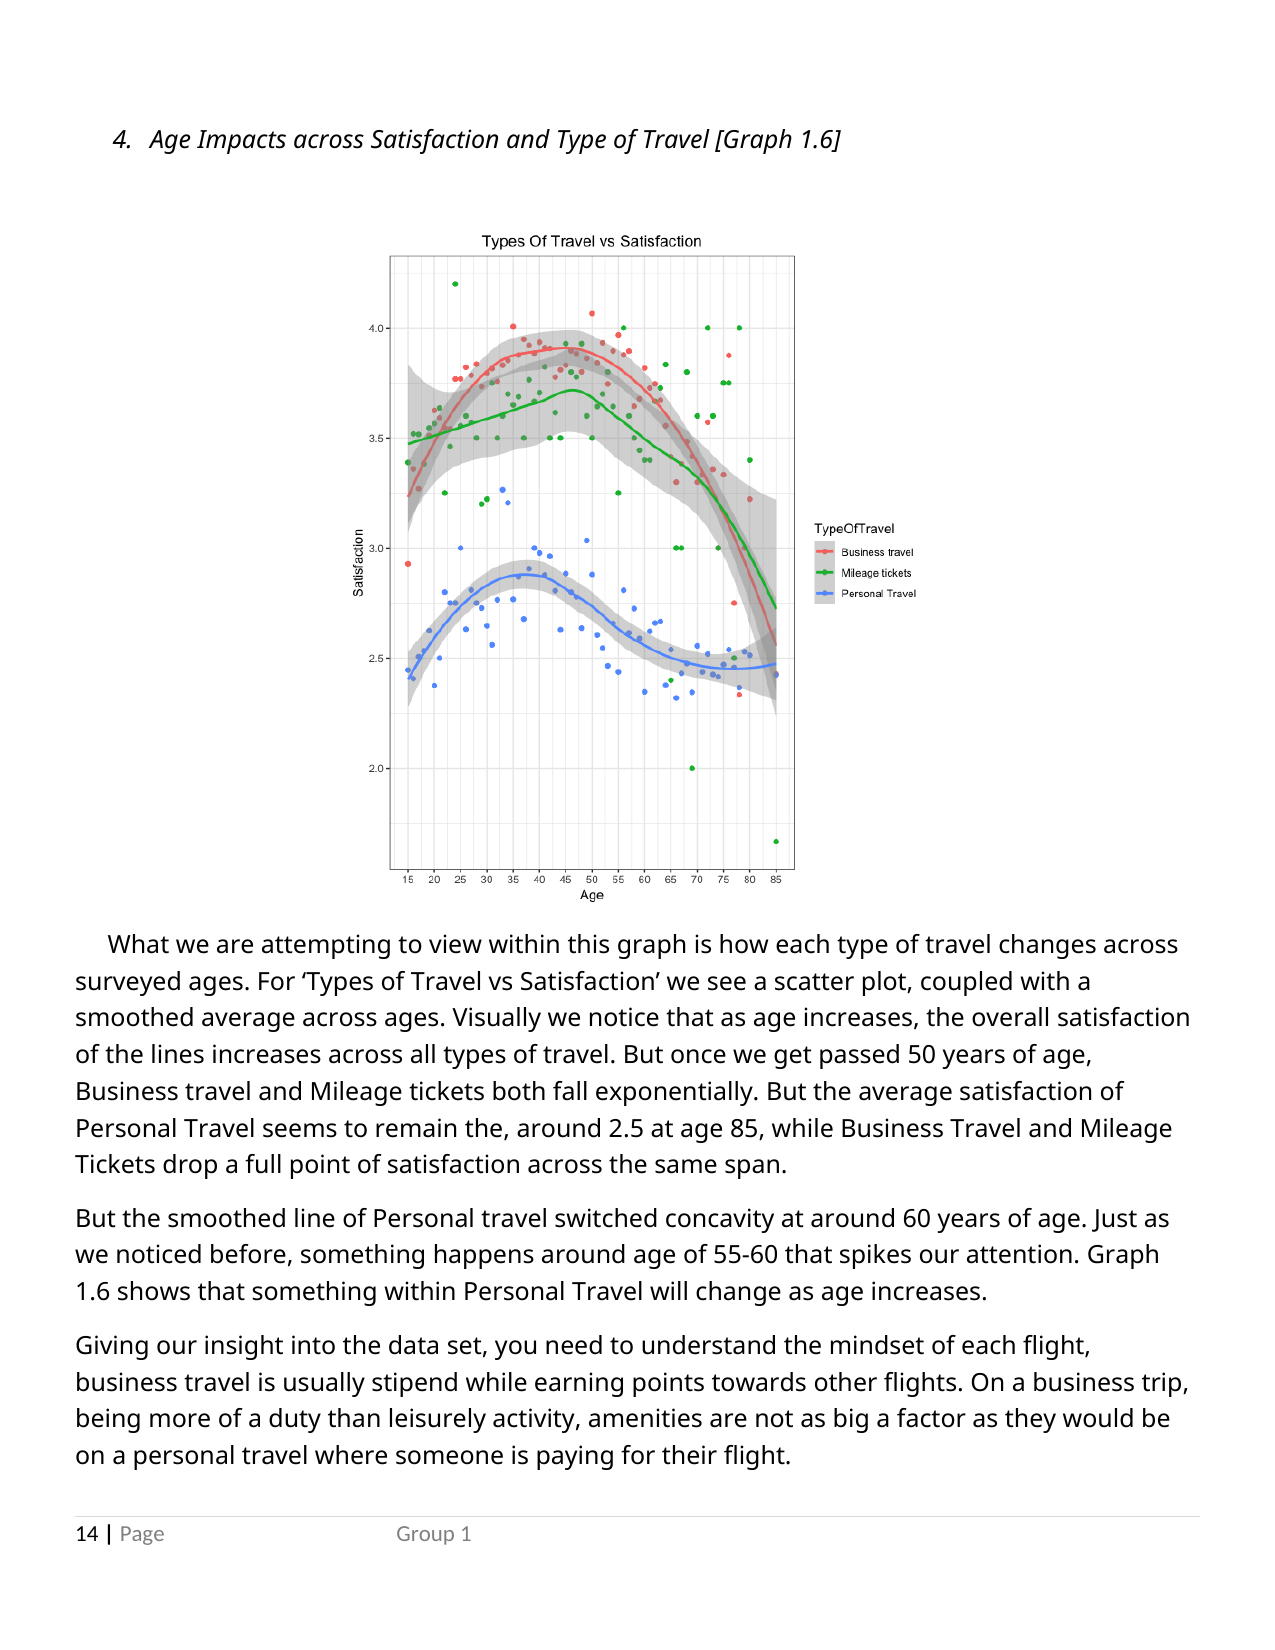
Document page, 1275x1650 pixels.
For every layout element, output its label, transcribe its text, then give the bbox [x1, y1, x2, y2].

text Giving our insight into the data set, you need to understand the mindset of each flight, business travel is usually stipend while earning points towards other flights. On a business trip, being more of a duty than leisurely activity, amenities are not as big a factor as they would be on a personal travel where someone is paying for their flight. [75, 1327, 1200, 1472]
list Age Impacts across Satisfaction and Type of Travel [Graph 1.6] [112, 122, 1200, 156]
text What we are attempting to view within this graph is how each type of travel changes across surveyed ages. For ‘Types of Travel vs Satisfaction’ we see a scatter plot, coupled with a smoothed average across ages. Visually we notice that as age increases, the overall satisfaction of the lines increases across all types of travel. But once we get passed 50 years of age, Business travel and Mileage tickets both fall exponentially. But the average satisfaction of Personal Travel seems to remain the, around 2.5 at age 85, while Business Travel and Mileage Tickets drop a full point of satisfaction across the same span. [75, 926, 1200, 1181]
text But the smoothed line of Personal travel switched concavity at around 60 years of age. Just as we noticed before, something happens around age of 55-60 that spikes our attention. Graph 1.6 shows that something within Personal Travel will change as age increases. [75, 1200, 1200, 1308]
picture [346, 228, 929, 908]
